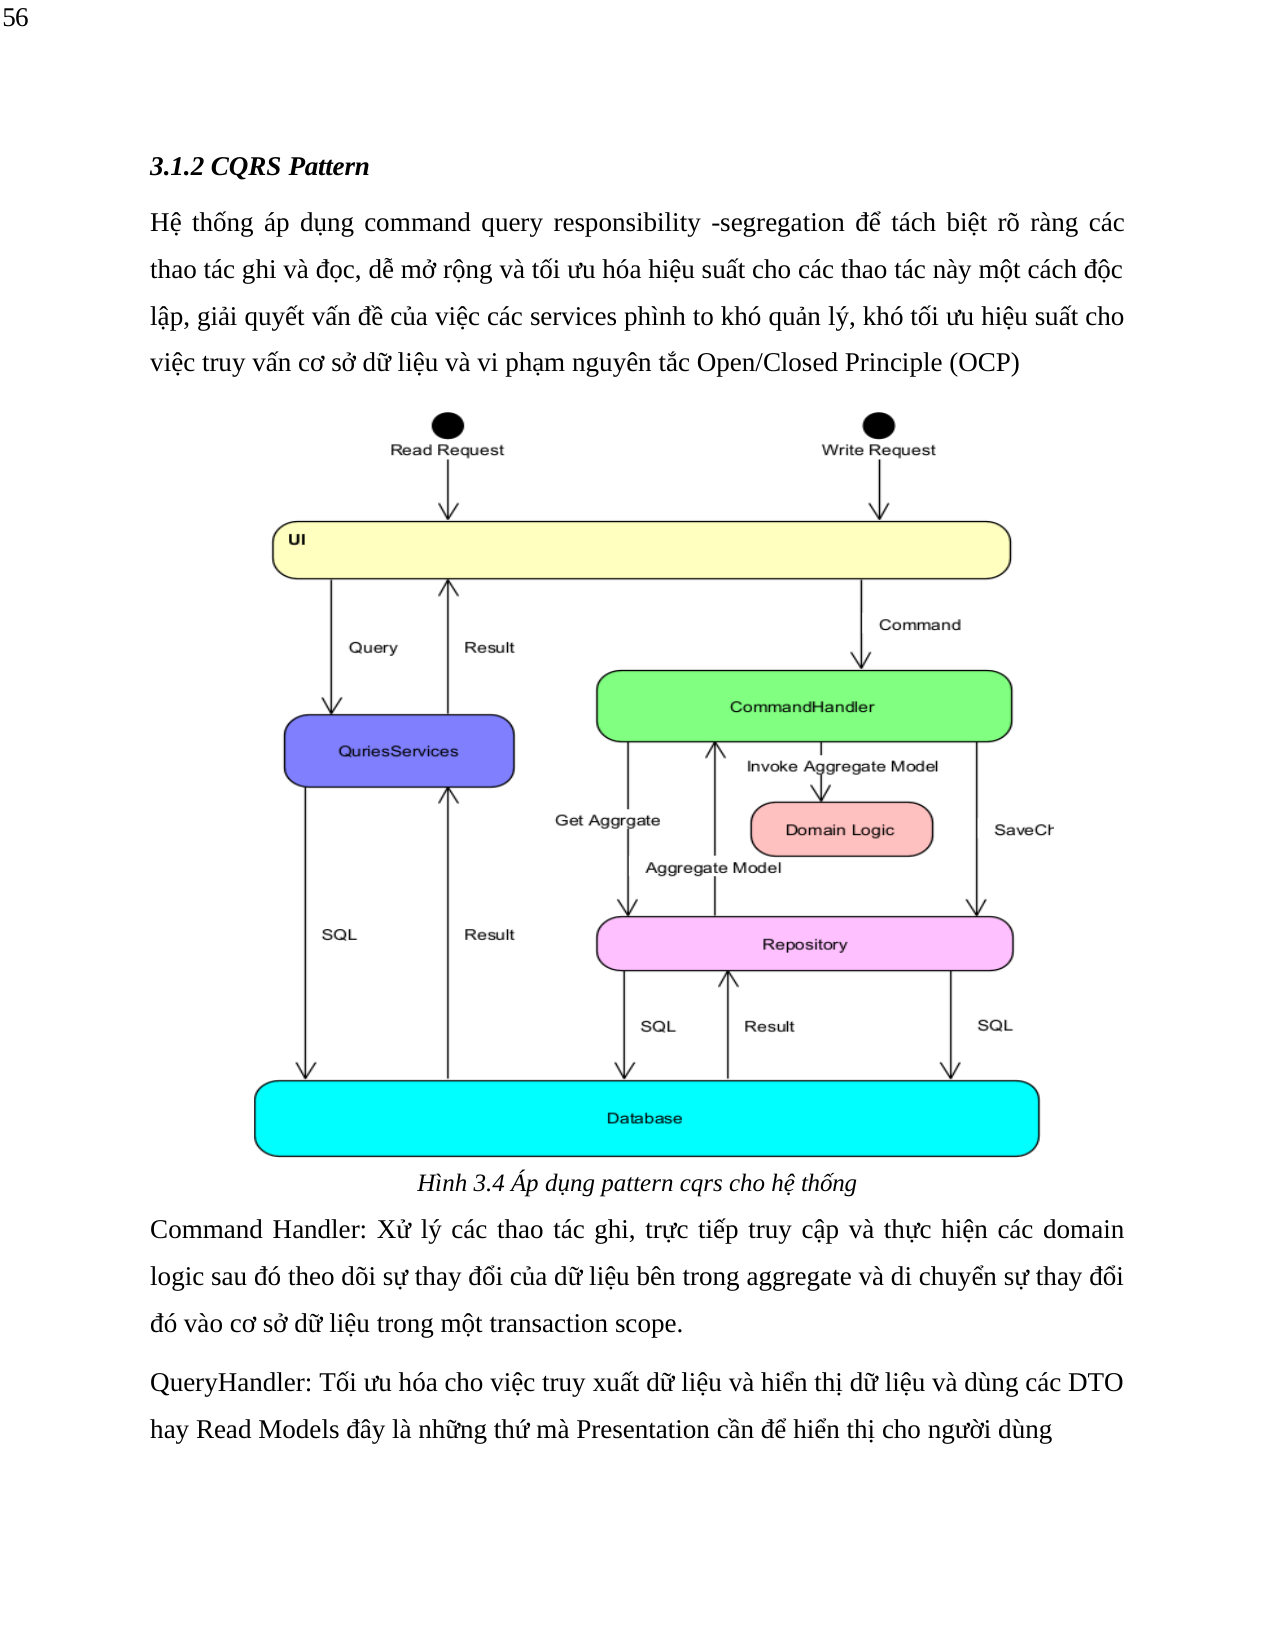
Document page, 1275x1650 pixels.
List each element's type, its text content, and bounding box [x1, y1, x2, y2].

text Hình 3.4 Áp dụng pattern cqrs cho hệ thống [417, 420, 1237, 1197]
subtitle CQRS Pattern [150, 150, 1237, 181]
picture [253, 412, 1054, 1158]
text Hệ thống áp dụng command query responsibility -segregation để tách biệt rõ ràng các thao tác ghi và đọc, dễ mở rộng và tối ưu hóa hiệu suất cho các thao tác này một cách độc lập, giải quyết vấn đề của việc các services phình to khó quản lý, khó tối ưu hiệu suất cho việc truy vấn cơ sở dữ liệu và vi phạm nguyên tắc Open/Closed Principle (OCP) [150, 206, 1125, 378]
text QueryHandler: Tối ưu hóa cho việc truy xuất dữ liệu và hiển thị dữ liệu và dùng các DTO hay Read Models đây là những thứ mà Presentation cần để hiển thị cho người dùng [150, 1366, 1125, 1444]
text Command Handler: Xử lý các thao tác ghi, trực tiếp truy cập và thực hiện các domain logic sau đó theo dõi sự thay đổi của dữ liệu bên trong aggregate và di chuyển sự thay đổi đó vào cơ sở dữ liệu trong một transaction scope. [150, 1214, 1125, 1338]
